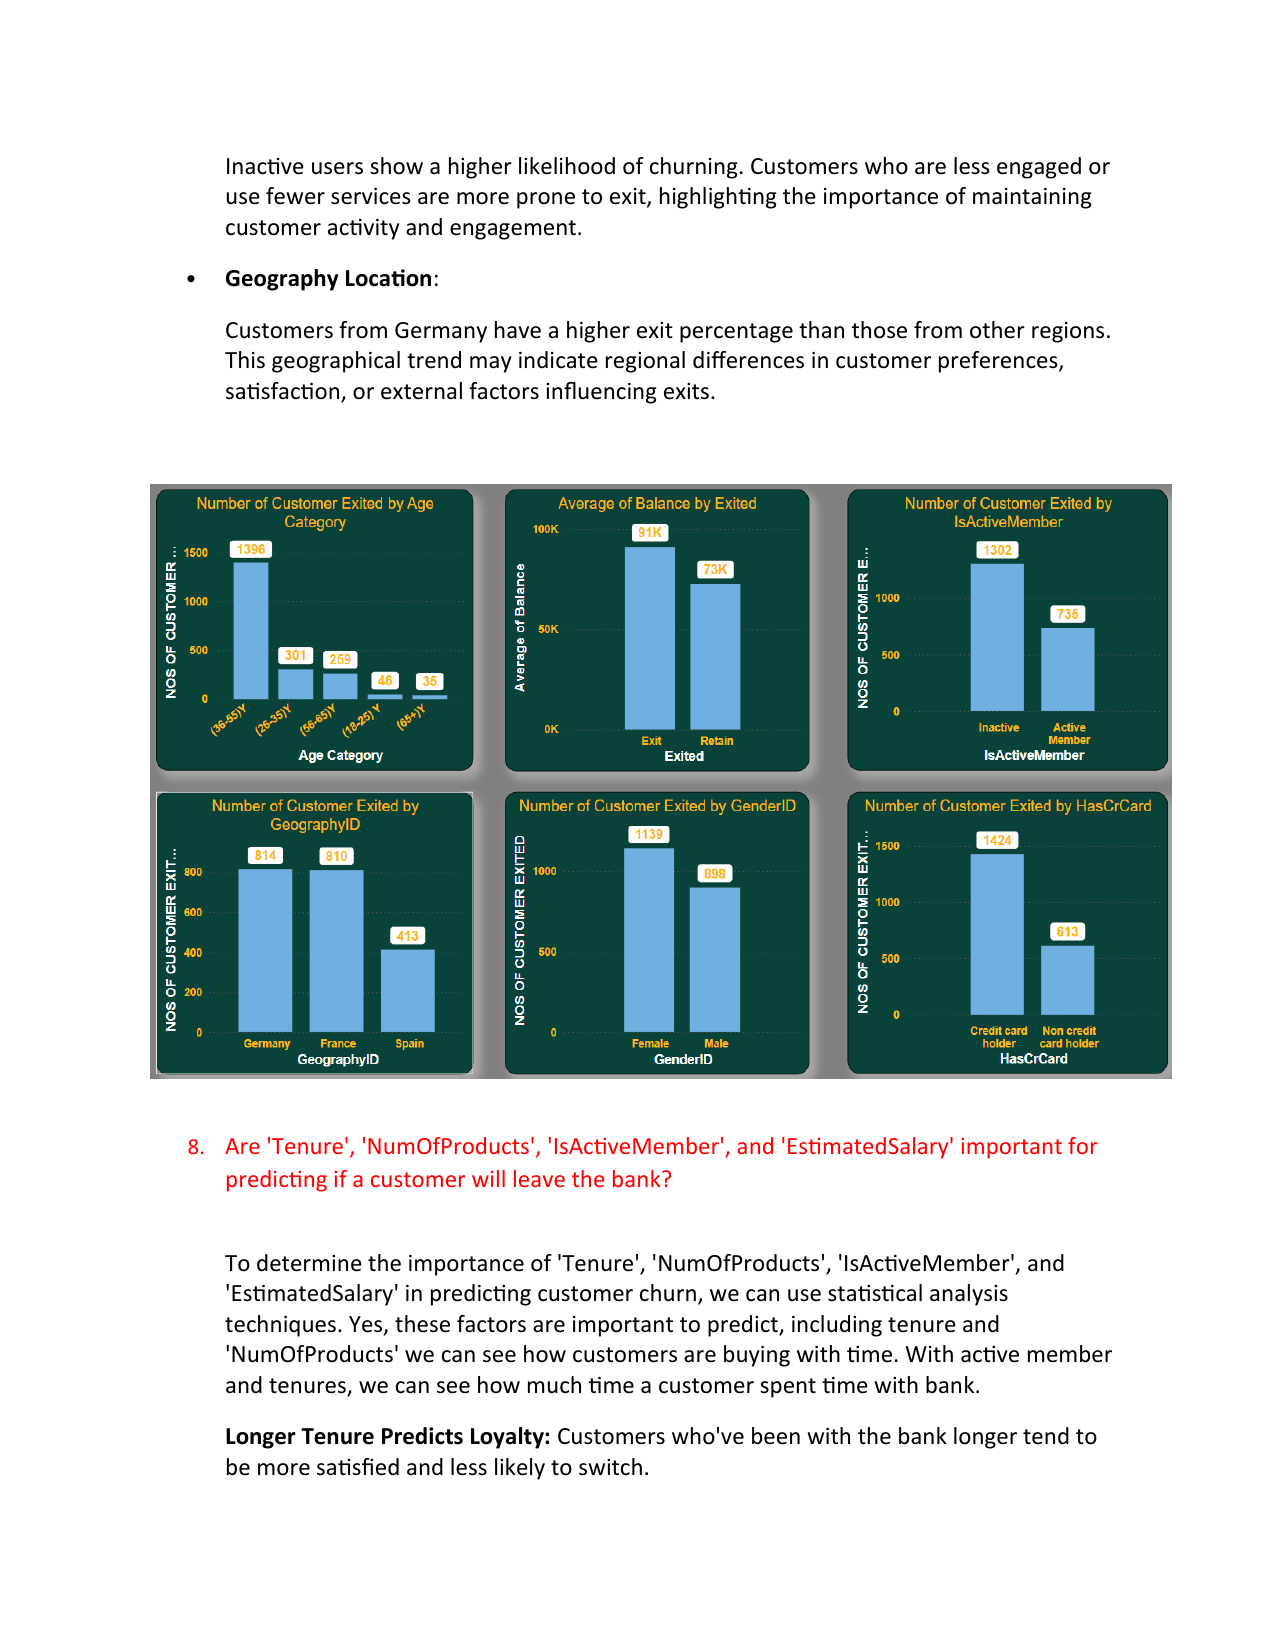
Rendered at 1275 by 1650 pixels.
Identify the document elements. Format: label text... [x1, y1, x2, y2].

text Longer Tenure Predicts Loyalty: Customers who've been with the bank longer tend to be more satisfied and less likely to switch. [225, 1420, 1125, 1481]
list Are 'Tenure', 'NumOfProducts', 'IsActiveMember', and 'EstimatedSalary' important for predicting if a customer will leave the bank? [187, 1130, 1125, 1193]
text Customers from Germany have a higher exit percentage than those from other regions. This geographical trend may indicate regional differences in customer preferences, satisfaction, or external factors influencing exits. [225, 314, 1125, 405]
text Inactive users show a higher likelihood of churning. Customers who are less engaged or use fewer services are more prone to exit, highlighting the importance of maintaining customer activity and engagement. [225, 150, 1125, 242]
picture [150, 484, 1172, 1079]
list Geography Location: [187, 262, 1125, 293]
text To determine the importance of 'Tenure', 'NumOfProducts', 'IsActiveMember', and 'EstimatedSalary' in predicting customer churn, we can use statistical analysis techniques. Yes, these factors are important to predict, including tenure and 'NumOfProducts' we can see how customers are buying with time. With active member and tenures, we can see how much time a customer spent time with bank. [225, 1247, 1125, 1399]
